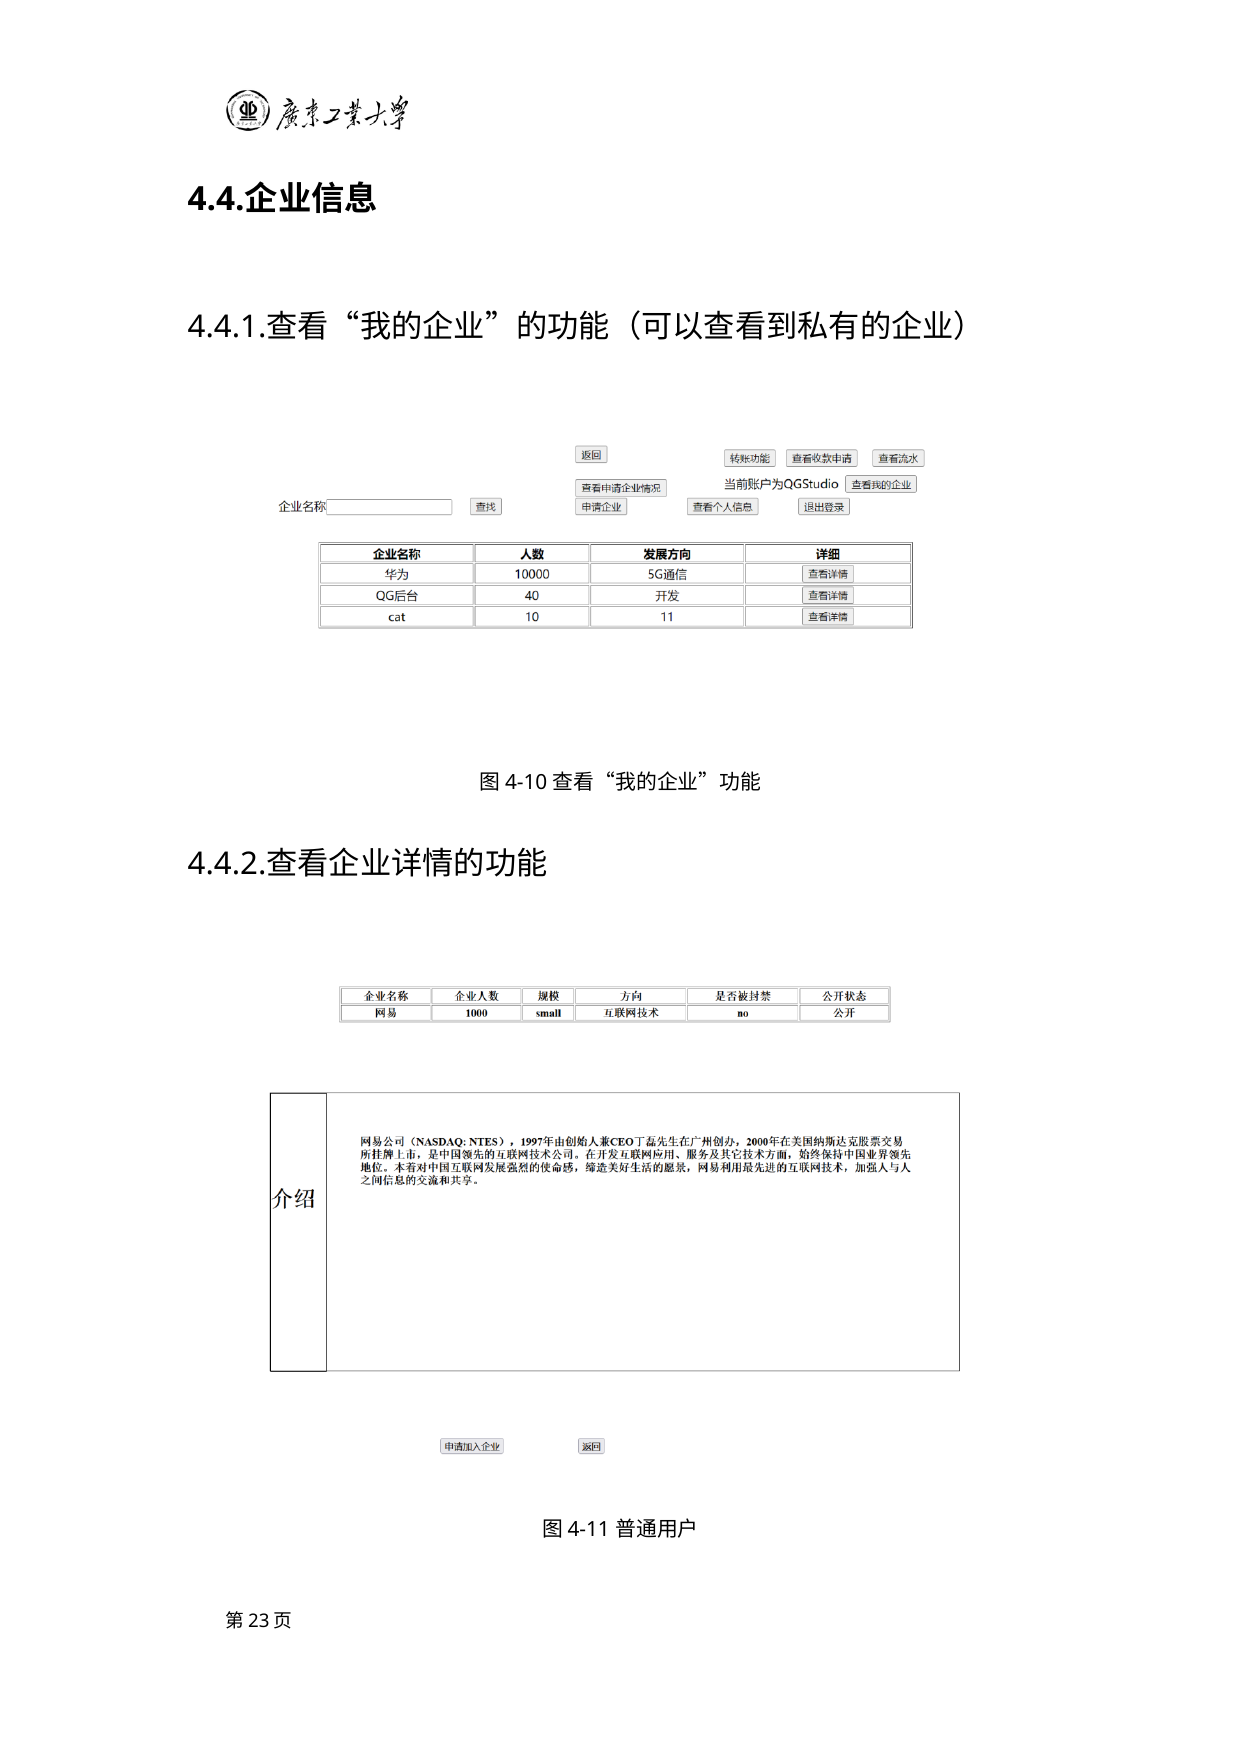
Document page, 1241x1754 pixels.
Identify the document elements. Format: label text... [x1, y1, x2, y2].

picture [187, 953, 1071, 1481]
text 图 4-11 普通用户 [187, 1481, 1053, 1543]
text 图 4-10 查看“我的企业”功能 [187, 764, 1053, 797]
picture [275, 94, 408, 132]
subtitle 查看企业详情的功能 [187, 828, 1053, 893]
picture [187, 416, 1053, 726]
subtitle 企业信息 [187, 164, 1053, 229]
picture [225, 88, 271, 132]
subtitle 查看“我的企业”的功能（可以查看到私有的企业） [187, 291, 1053, 356]
